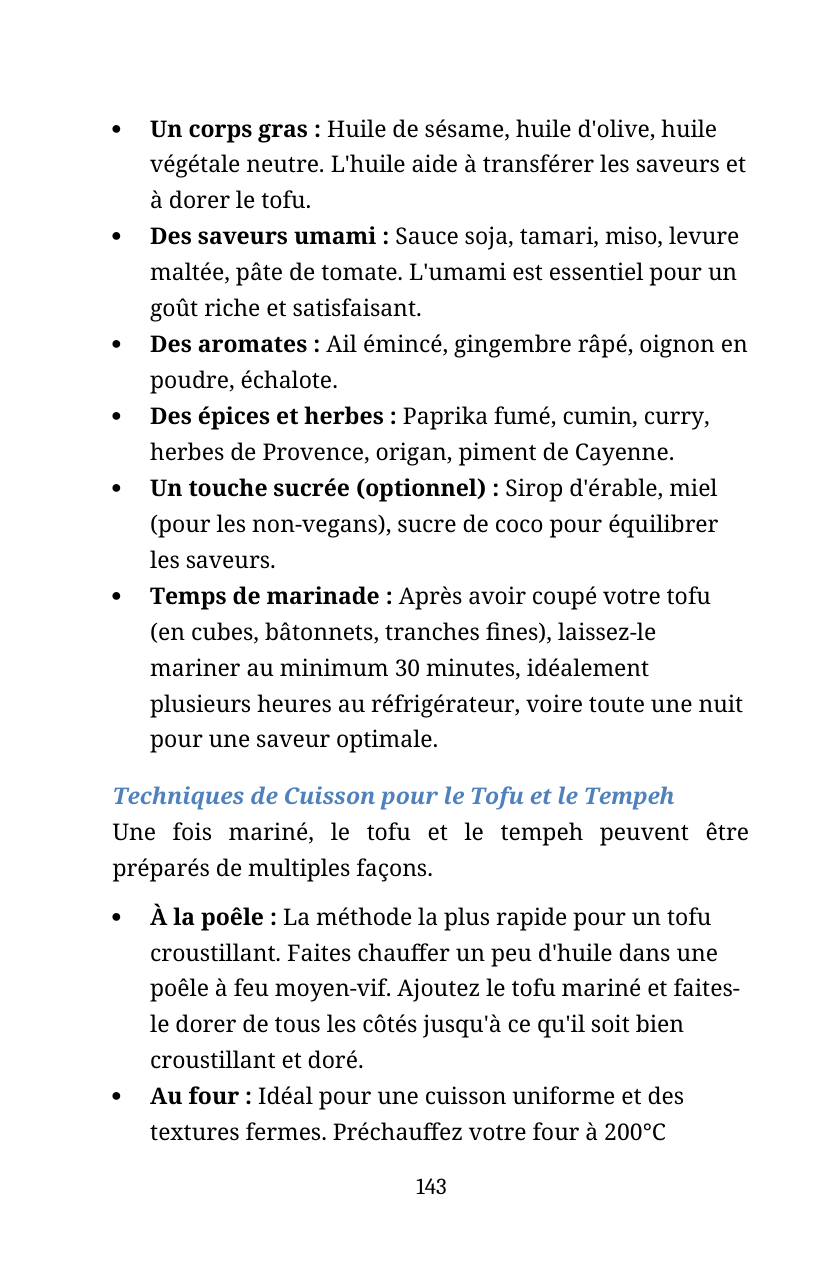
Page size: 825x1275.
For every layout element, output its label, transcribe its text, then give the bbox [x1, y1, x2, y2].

list Des épices et herbes : Paprika fumé, cumin, curry, herbes de Provence, origan, piment de Cayenne. [112, 400, 750, 467]
subtitle Techniques de Cuisson pour le Tofu et le Tempeh [112, 780, 750, 811]
list Des saveurs umami : Sauce soja, tamari, miso, levure maltée, pâte de tomate. L'umami est essentiel pour un goût riche et satisfaisant. [112, 220, 750, 323]
list Un corps gras : Huile de sésame, huile d'olive, huile végétale neutre. L'huile aide à transférer les saveurs et à dorer le tofu. [112, 112, 750, 216]
list Un touche sucrée (optionnel) : Sirop d'érable, miel (pour les non-vegans), sucre de coco pour équilibrer les saveurs. [112, 472, 750, 575]
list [112, 1080, 750, 1147]
list Temps de marinade : Après avoir coupé votre tofu (en cubes, bâtonnets, tranches fines), laissez-le mariner au minimum 30 minutes, idéalement plusieurs heures au réfrigérateur, voire toute une nuit pour une saveur optimale. [112, 580, 750, 755]
list Des aromates : Ail émincé, gingembre râpé, oignon en poudre, échalote. [112, 328, 750, 395]
list À la poêle : La méthode la plus rapide pour un tofu croustillant. Faites chauffer un peu d'huile dans une poêle à feu moyen-vif. Ajoutez le tofu mariné et faites-le dorer de tous les côtés jusqu'à ce qu'il soit bien croustillant et doré. [112, 901, 750, 1076]
text Une fois mariné, le tofu et le tempeh peuvent être préparés de multiples façons. [112, 816, 750, 883]
